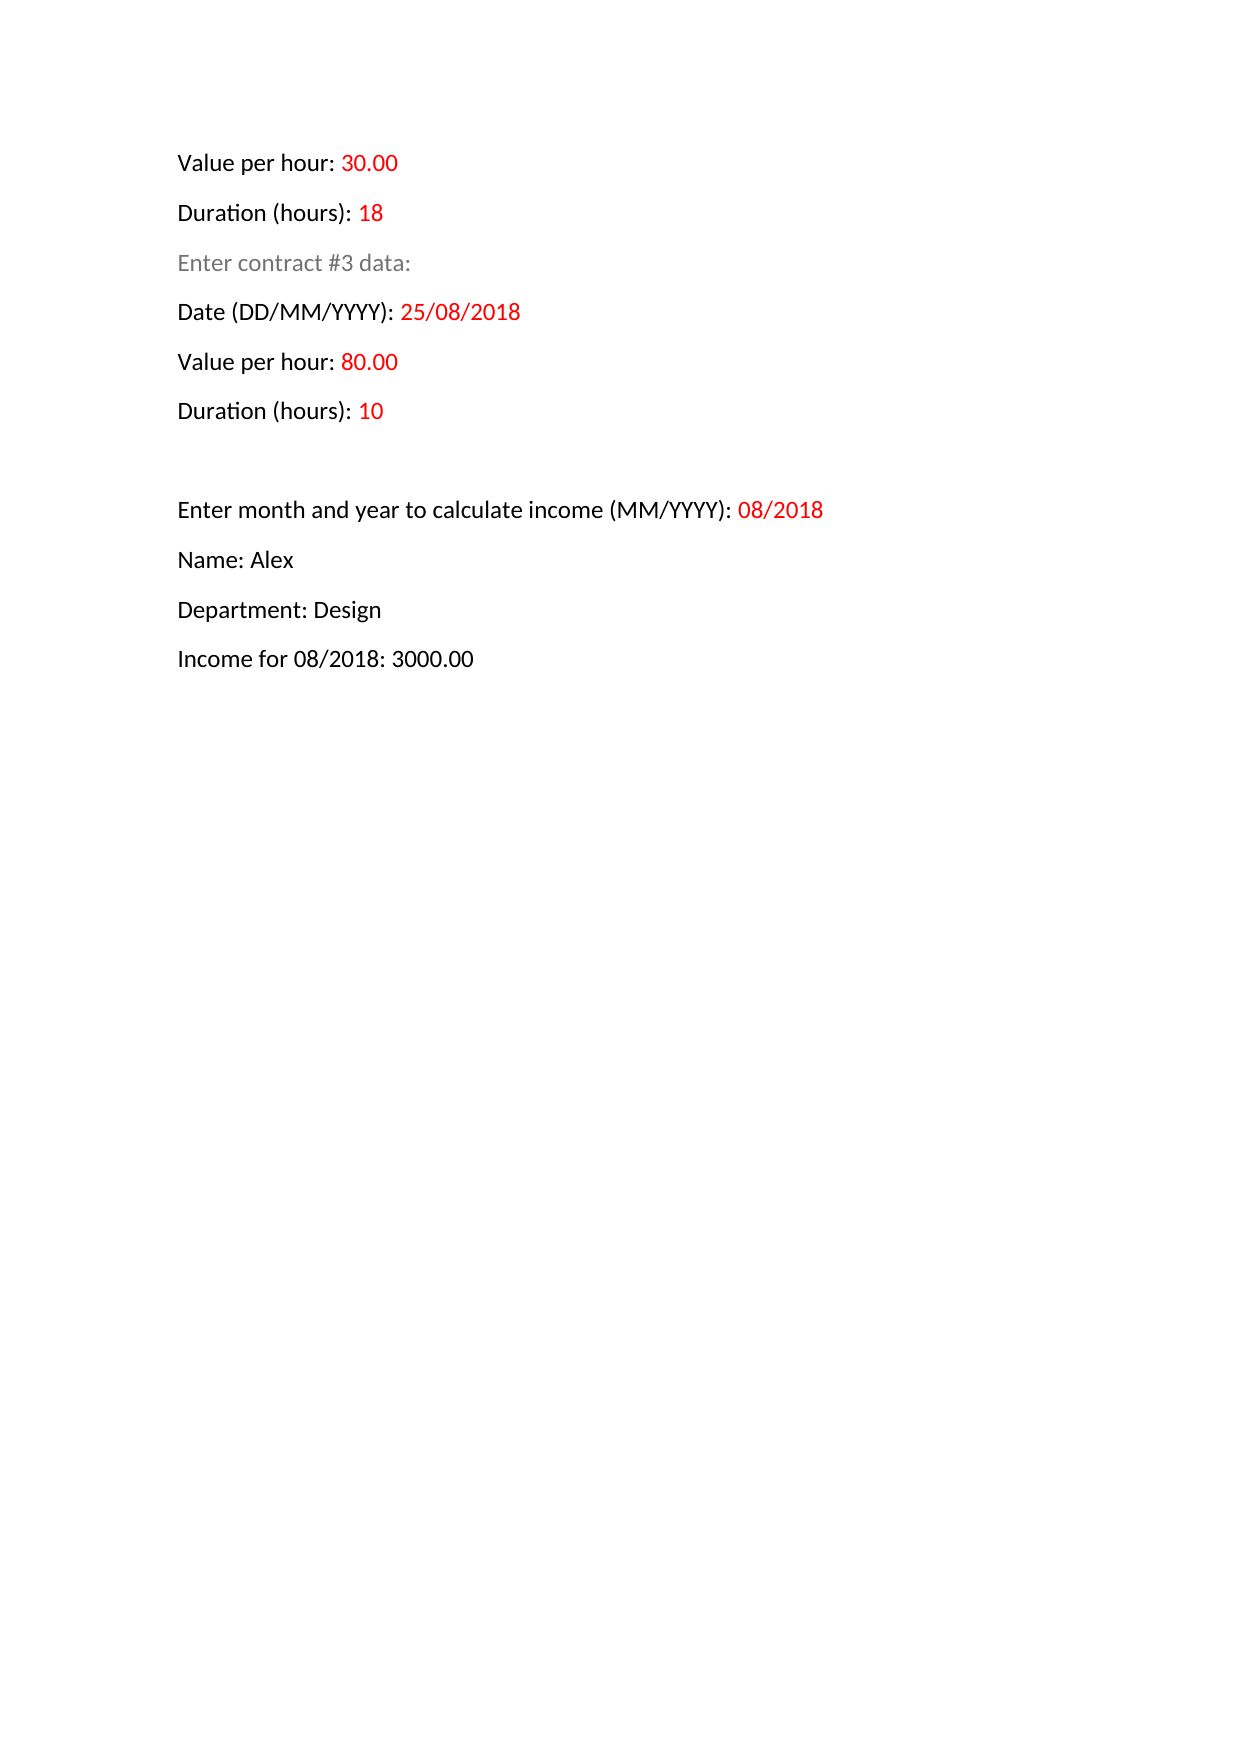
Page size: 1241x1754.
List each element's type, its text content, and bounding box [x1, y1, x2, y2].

text Enter contract #3 data: [177, 247, 1063, 277]
text Enter month and year to calculate income (MM/YYYY): 08/2018 [177, 495, 1063, 525]
text Duration (hours): 18 [177, 197, 1063, 228]
text Department: Design [177, 594, 1063, 624]
text Income for 08/2018: 3000.00 [177, 643, 1063, 674]
text Value per hour: 80.00 [177, 346, 1063, 376]
text Date (DD/MM/YYYY): 25/08/2018 [177, 296, 1063, 327]
text Name: Alex [177, 544, 1063, 575]
text Value per hour: 30.00 [177, 148, 1063, 178]
text Duration (hours): 10 [177, 396, 1063, 426]
